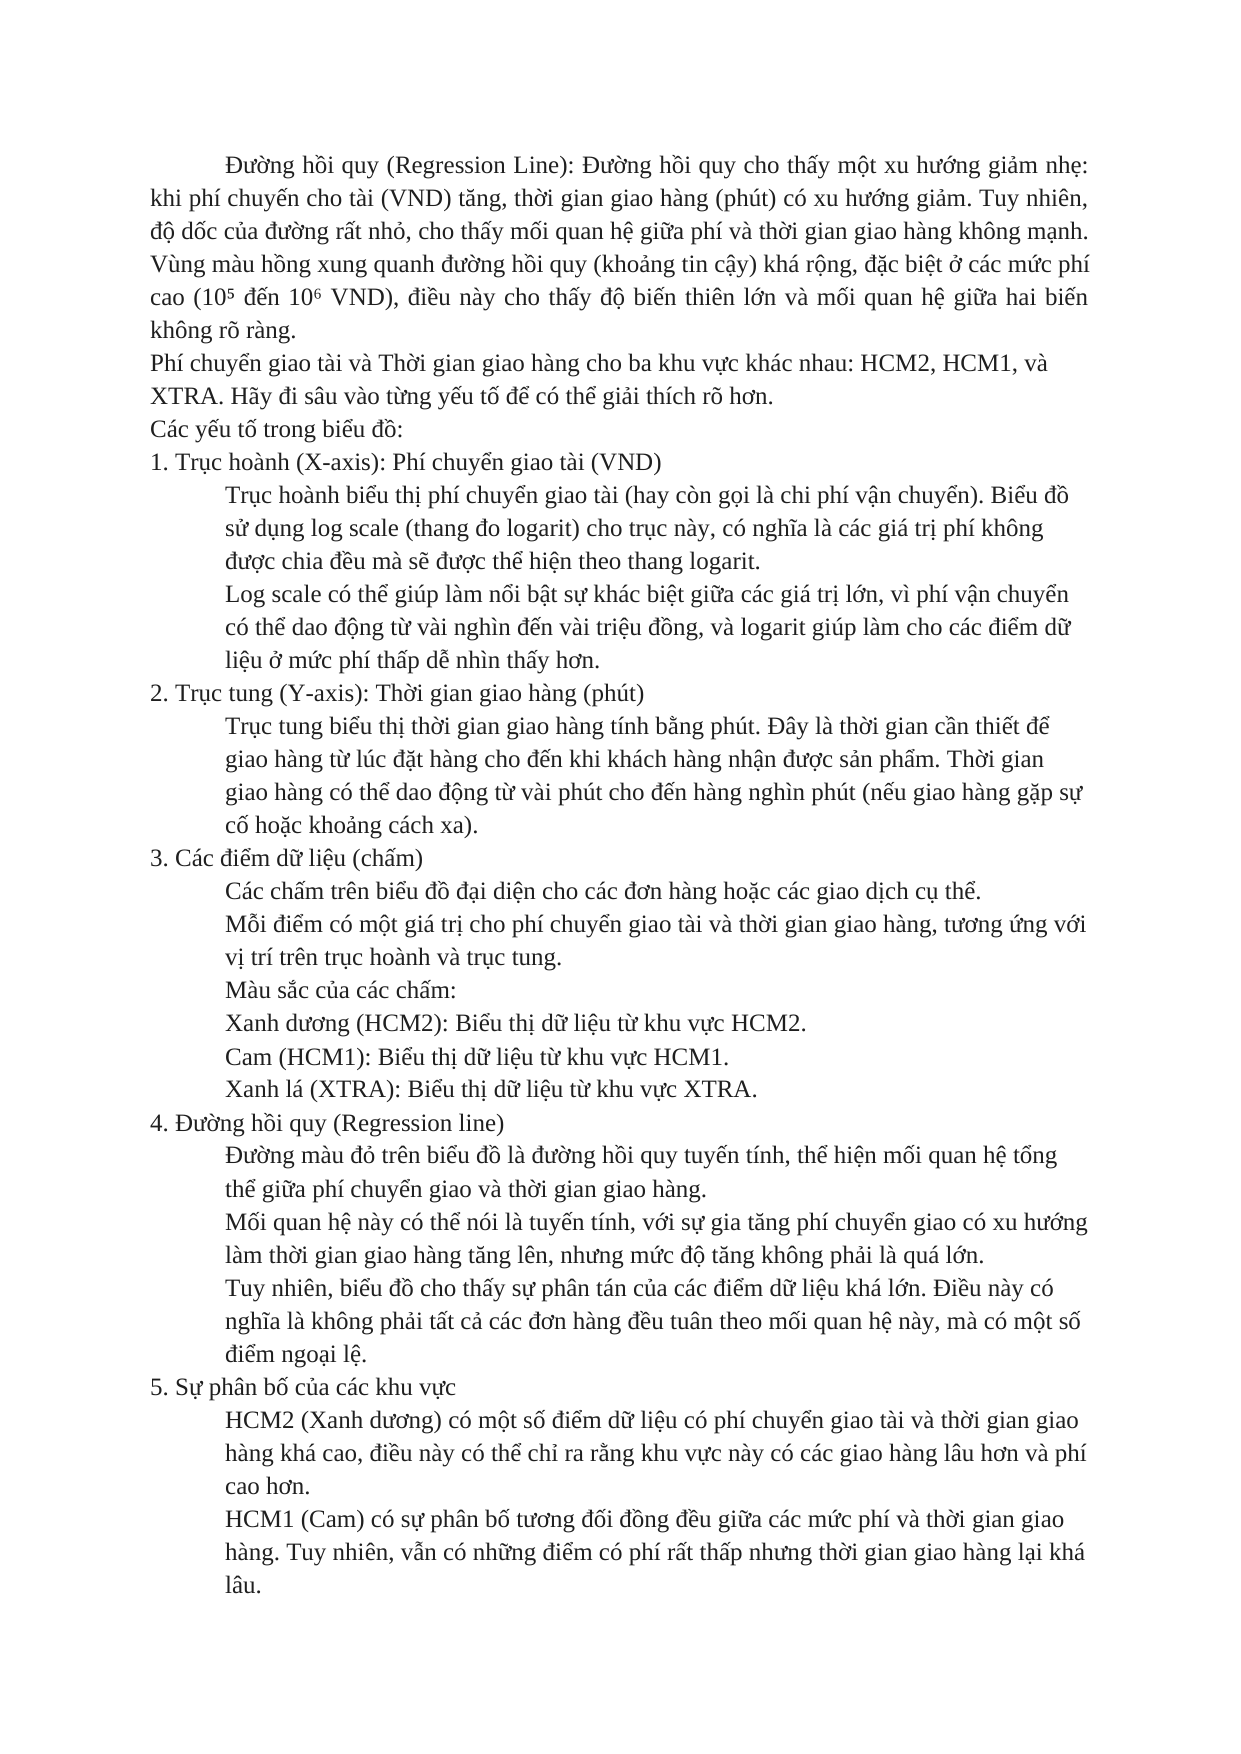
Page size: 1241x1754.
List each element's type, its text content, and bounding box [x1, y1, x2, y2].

text 2. Trục tung (Y-axis): Thời gian giao hàng (phút) [150, 678, 1090, 707]
text 3. Các điểm dữ liệu (chấm) [150, 843, 1090, 872]
text HCM1 (Cam) có sự phân bố tương đối đồng đều giữa các mức phí và thời gian giao hàng. Tuy nhiên, vẫn có những điểm có phí rất thấp nhưng thời gian giao hàng lại khá lâu. [225, 1504, 1090, 1599]
text 1. Trục hoành (X-axis): Phí chuyển giao tài (VND) [150, 447, 1090, 476]
text 4. Đường hồi quy (Regression line) [150, 1108, 1090, 1136]
text Phí chuyển giao tài và Thời gian giao hàng cho ba khu vực khác nhau: HCM2, HCM1, và XTRA. Hãy đi sâu vào từng yếu tố để có thể giải thích rõ hơn. [150, 348, 1090, 410]
text Màu sắc của các chấm: [225, 976, 1090, 1004]
text Mối quan hệ này có thể nói là tuyến tính, với sự gia tăng phí chuyển giao có xu hướng làm thời gian giao hàng tăng lên, nhưng mức độ tăng không phải là quá lớn. [225, 1207, 1090, 1268]
text Các chấm trên biểu đồ đại diện cho các đơn hàng hoặc các giao dịch cụ thể. [225, 876, 1090, 905]
text Đường màu đỏ trên biểu đồ là đường hồi quy tuyến tính, thể hiện mối quan hệ tổng thể giữa phí chuyển giao và thời gian giao hàng. [225, 1141, 1090, 1202]
text Log scale có thể giúp làm nổi bật sự khác biệt giữa các giá trị lớn, vì phí vận chuyển có thể dao động từ vài nghìn đến vài triệu đồng, và logarit giúp làm cho các điểm dữ liệu ở mức phí thấp dễ nhìn thấy hơn. [225, 579, 1090, 674]
text 5. Sự phân bố của các khu vực [150, 1372, 1090, 1401]
text HCM2 (Xanh dương) có một số điểm dữ liệu có phí chuyển giao tài và thời gian giao hàng khá cao, điều này có thể chỉ ra rằng khu vực này có các giao hàng lâu hơn và phí cao hơn. [225, 1405, 1090, 1499]
text Tuy nhiên, biểu đồ cho thấy sự phân tán của các điểm dữ liệu khá lớn. Điều này có nghĩa là không phải tất cả các đơn hàng đều tuân theo mối quan hệ này, mà có một số điểm ngoại lệ. [225, 1273, 1090, 1367]
text Xanh lá (XTRA): Biểu thị dữ liệu từ khu vực XTRA. [225, 1074, 1090, 1103]
text Đường hồi quy (Regression Line): Đường hồi quy cho thấy một xu hướng giảm nhẹ: khi phí chuyến cho tài (VND) tăng, thời gian giao hàng (phút) có xu hướng giảm. Tuy nhiên, độ dốc của đường rất nhỏ, cho thấy mối quan hệ giữa phí và thời gian giao hàng không mạnh. Vùng màu hồng xung quanh đường hồi quy (khoảng tin cậy) khá rộng, đặc biệt ở các mức phí cao (10⁵ đến 10⁶ VND), điều này cho thấy độ biến thiên lớn và mối quan hệ giữa hai biến không rõ ràng. [150, 150, 1090, 344]
text Xanh dương (HCM2): Biểu thị dữ liệu từ khu vực HCM2. [225, 1008, 1090, 1037]
text Các yếu tố trong biểu đồ: [150, 414, 1090, 443]
text Trục tung biểu thị thời gian giao hàng tính bằng phút. Đây là thời gian cần thiết để giao hàng từ lúc đặt hàng cho đến khi khách hàng nhận được sản phẩm. Thời gian giao hàng có thể dao động từ vài phút cho đến hàng nghìn phút (nếu giao hàng gặp sự cố hoặc khoảng cách xa). [225, 711, 1090, 839]
text Mỗi điểm có một giá trị cho phí chuyển giao tài và thời gian giao hàng, tương ứng với vị trí trên trục hoành và trục tung. [225, 909, 1090, 971]
text Trục hoành biểu thị phí chuyển giao tài (hay còn gọi là chi phí vận chuyển). Biểu đồ sử dụng log scale (thang đo logarit) cho trục này, có nghĩa là các giá trị phí không được chia đều mà sẽ được thể hiện theo thang logarit. [225, 480, 1090, 575]
text Cam (HCM1): Biểu thị dữ liệu từ khu vực HCM1. [225, 1042, 1090, 1070]
